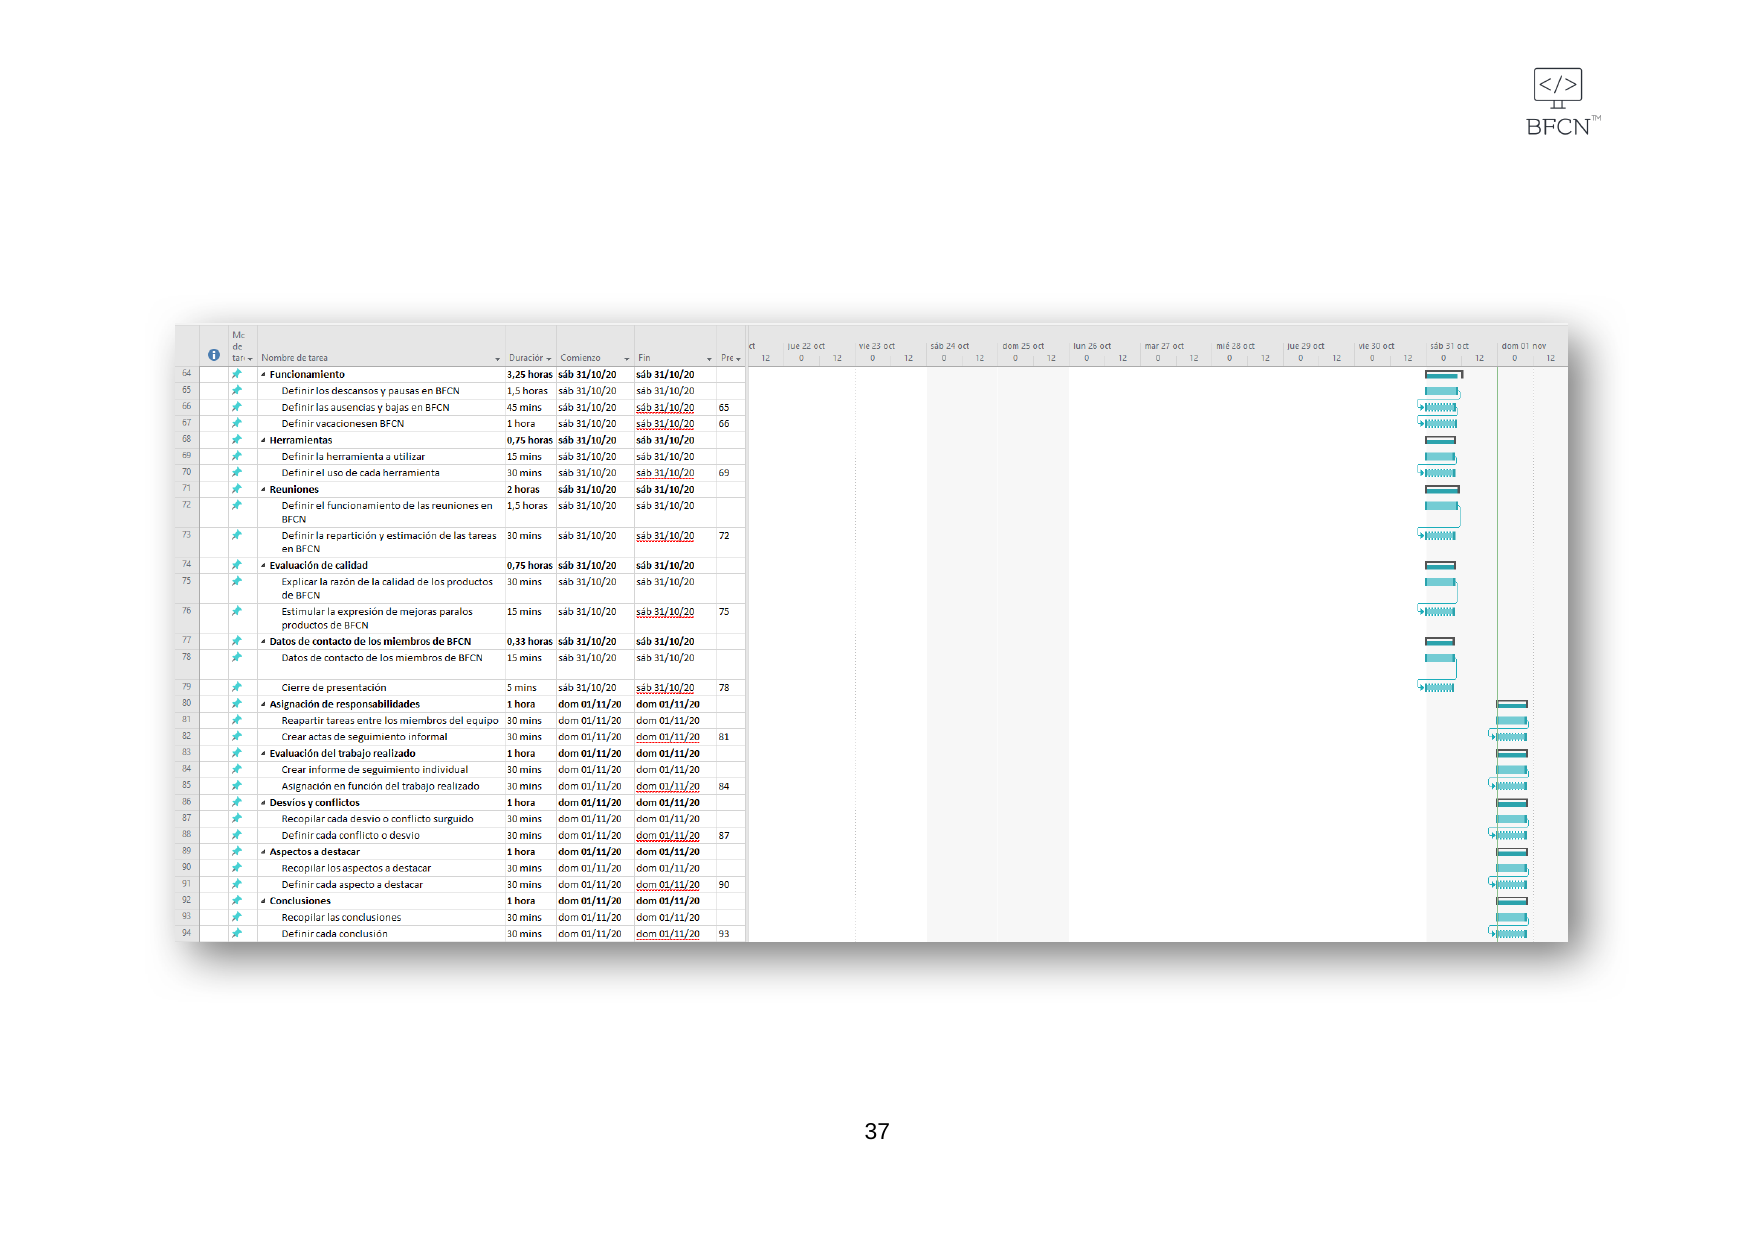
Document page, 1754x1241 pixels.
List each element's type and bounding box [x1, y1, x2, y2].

picture [1522, 60, 1604, 142]
picture [175, 323, 1568, 942]
